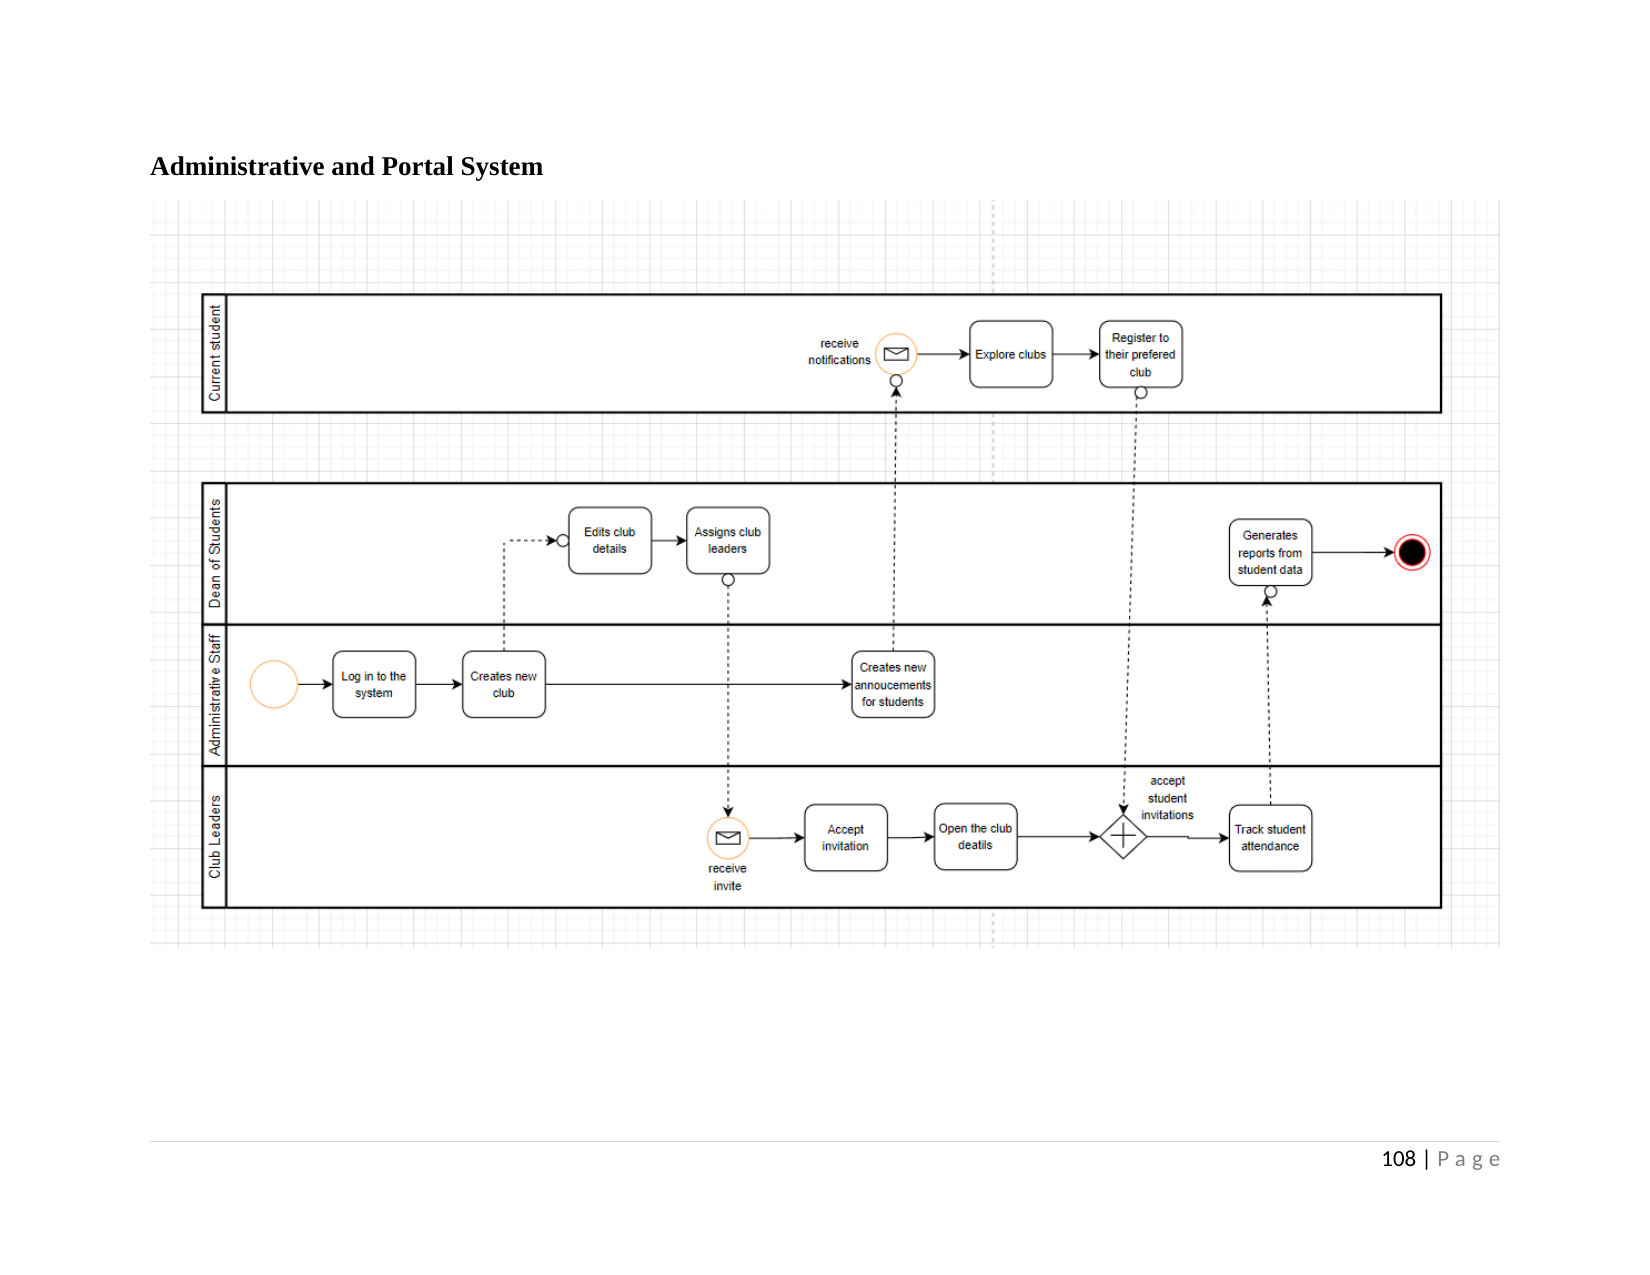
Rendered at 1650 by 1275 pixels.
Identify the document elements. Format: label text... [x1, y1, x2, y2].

text Administrative and Portal System [150, 150, 1500, 181]
